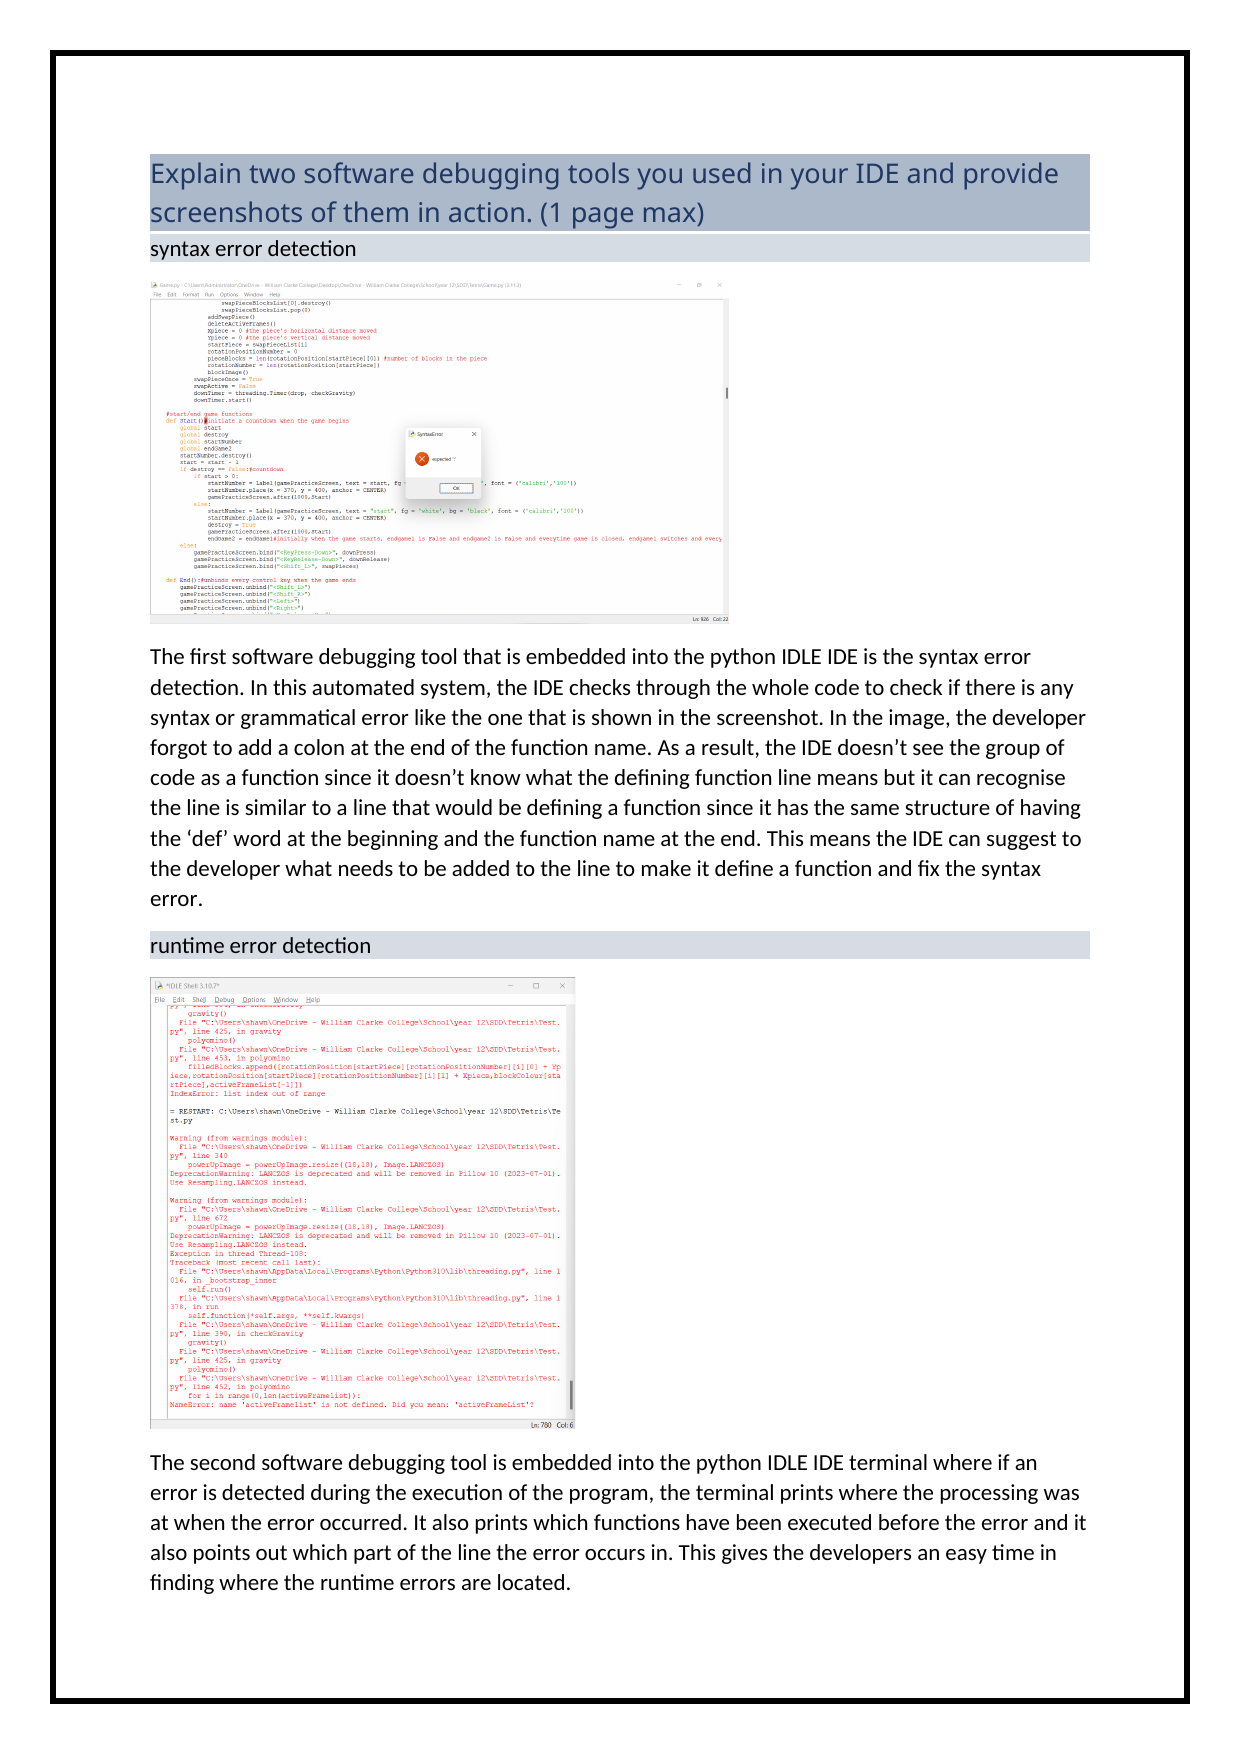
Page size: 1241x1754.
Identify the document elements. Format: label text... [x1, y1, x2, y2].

text runtime error detection [150, 931, 1090, 959]
subtitle Explain two software debugging tools you used in your IDE and provide screenshots of them in action. (1 page max) [150, 154, 1090, 231]
text The first software debugging tool that is embedded into the python IDLE IDE is the syntax error detection. In this automated system, the IDE checks through the whole code to check if there is any syntax or grammatical error like the one that is shown in the screenshot. In the image, the developer forgot to add a colon at the end of the function name. As a result, the IDE doesn’t see the group of code as a function since it doesn’t know what the defining function line means but it can recognise the line is similar to a line that would be defining a function since it has the same structure of having the ‘def’ word at the beginning and the function name at the end. This means the IDE can suggest to the developer what needs to be added to the line to make it define a function and fix the syntax error. [150, 642, 1090, 912]
text The second software debugging tool is embedded into the python IDLE IDE terminal where if an error is detected during the execution of the program, the terminal prints where the processing was at when the error occurred. It also prints which functions have been executed before the error and it also points out which part of the line the error occurs in. This gives the developers an easy time in finding where the runtime errors are located. [150, 1448, 1090, 1597]
picture [150, 280, 729, 624]
text syntax error detection [150, 234, 1090, 262]
picture [150, 977, 575, 1429]
